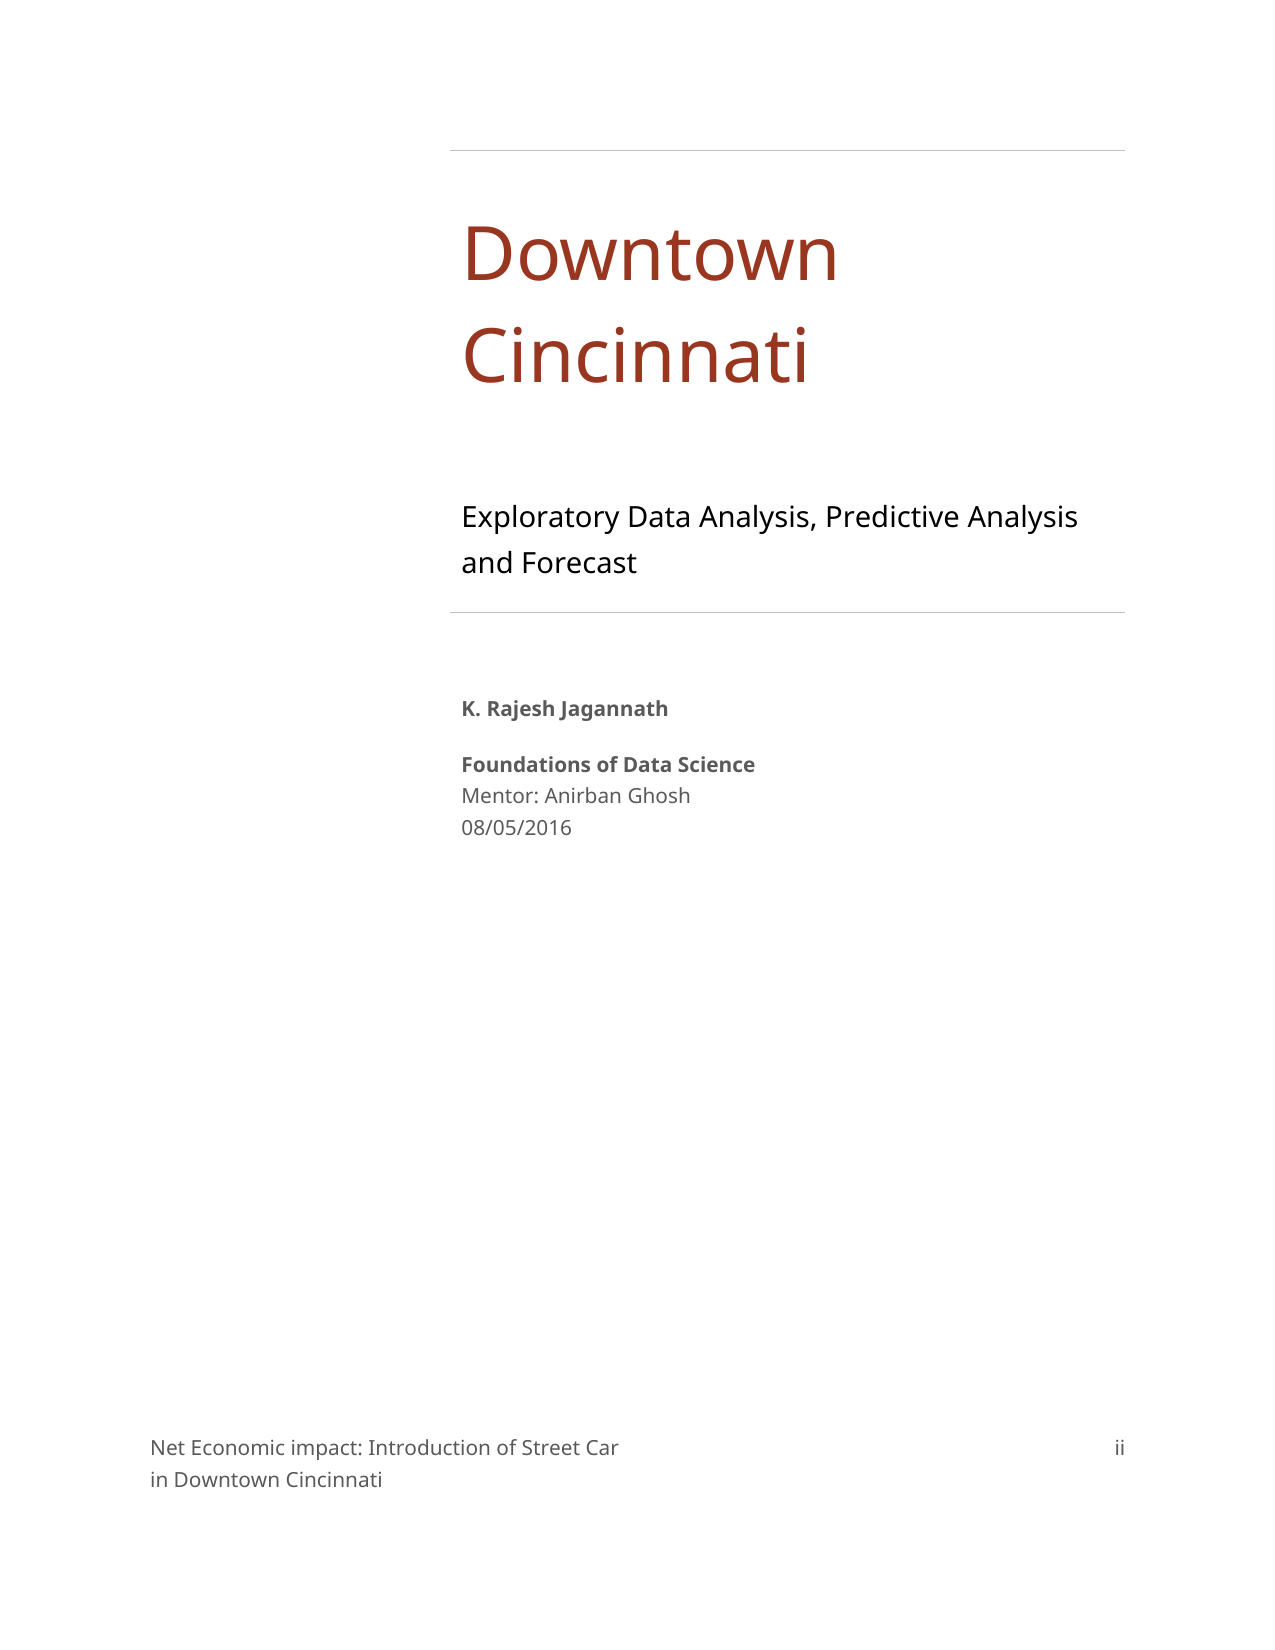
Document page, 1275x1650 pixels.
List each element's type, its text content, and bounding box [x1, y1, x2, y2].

table_cell K. Rajesh Jagannath Foundations of Data Science Mentor: Anirban Ghosh 08/05/2016 [450, 613, 1125, 843]
table_cell [450, 151, 1125, 612]
